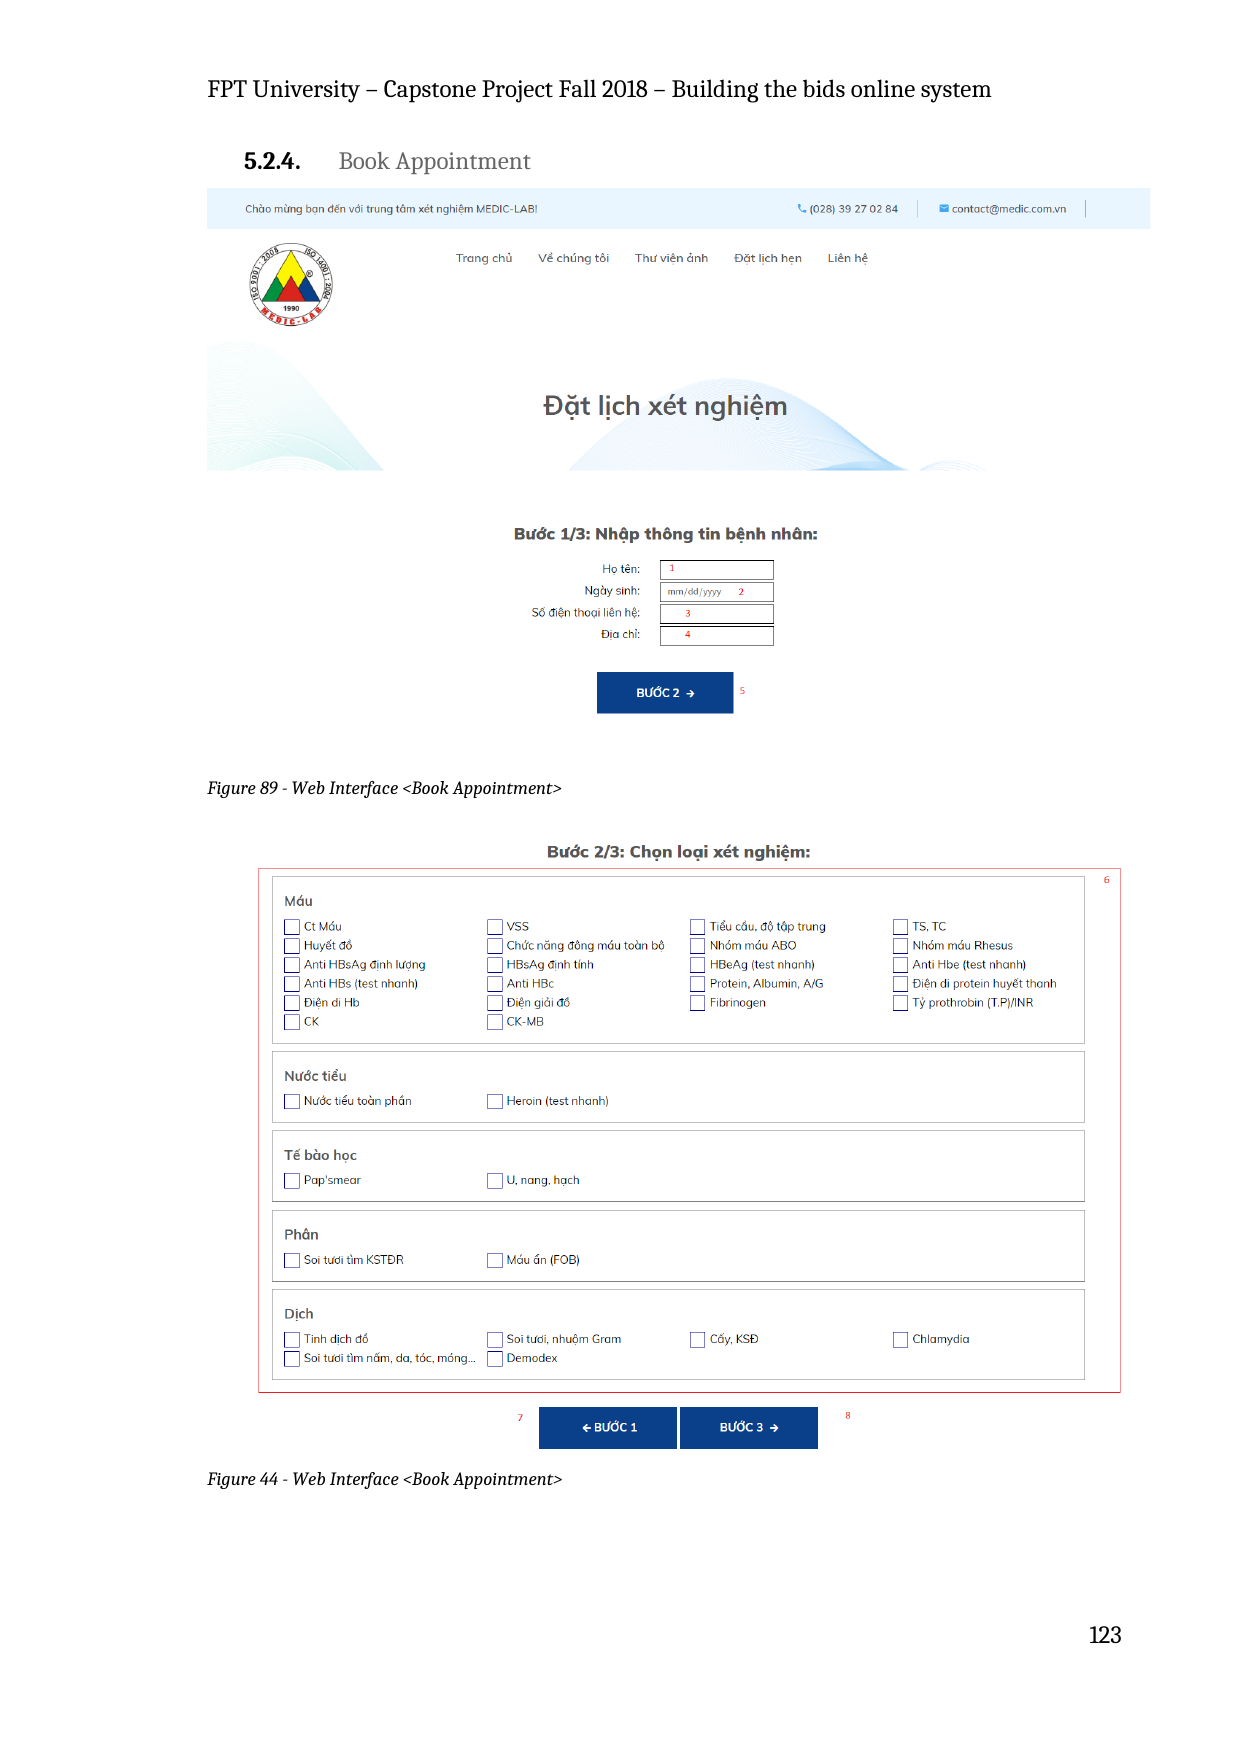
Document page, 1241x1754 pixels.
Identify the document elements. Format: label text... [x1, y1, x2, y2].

picture [207, 188, 1151, 773]
picture [207, 819, 1151, 1465]
text Figure 44 - Web Interface <Book Appointment> [207, 1468, 1122, 1490]
subtitle Book Appointment [301, 147, 1114, 176]
